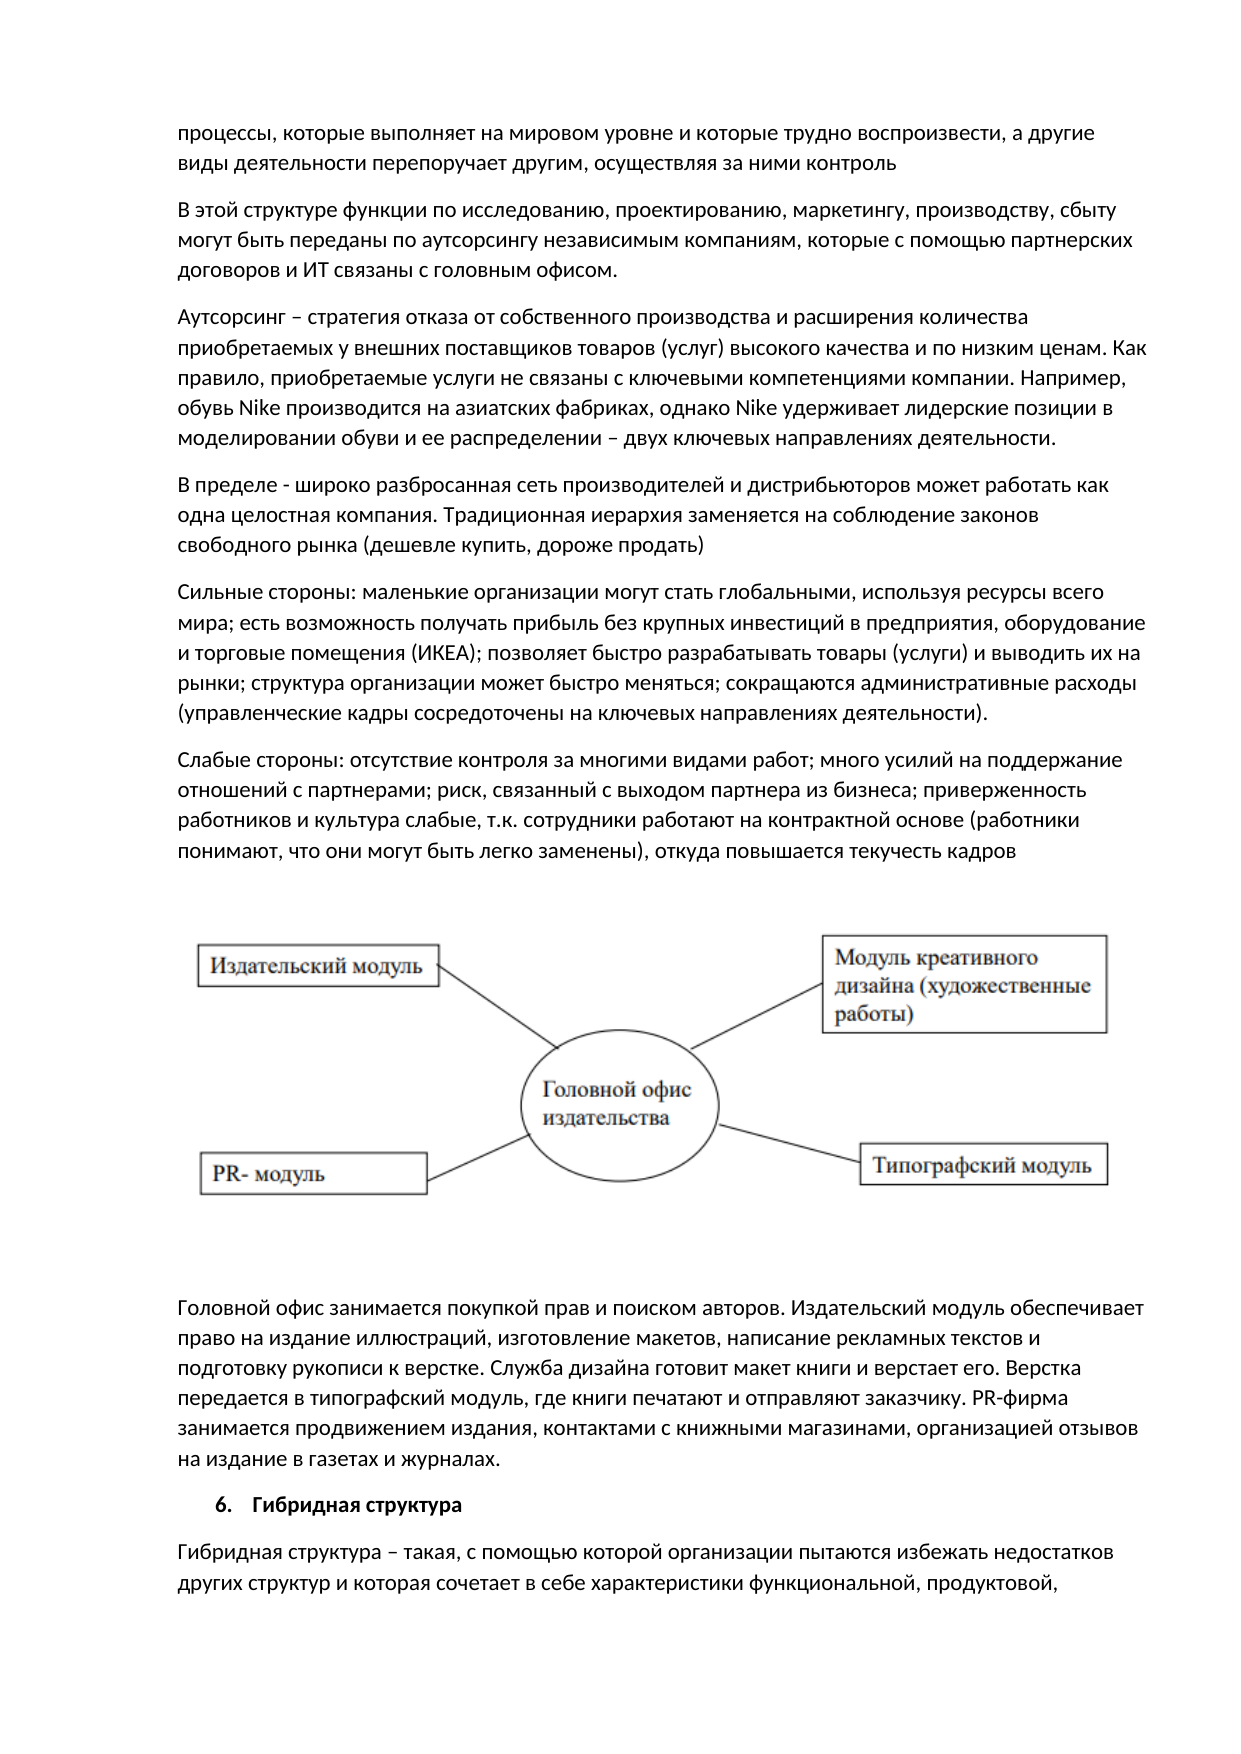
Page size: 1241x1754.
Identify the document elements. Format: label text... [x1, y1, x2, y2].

picture [177, 882, 1152, 1274]
list Гибридная структура [215, 1491, 1152, 1519]
text В пределе - широко разбросанная сеть производителей и дистрибьюторов может работать как одна целостная компания. Традиционная иерархия заменяется на соблюдение законов свободного рынка (дешевле купить, дороже продать) [177, 470, 1152, 559]
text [177, 118, 1152, 176]
text Аутсорсинг – стратегия отказа от собственного производства и расширения количества приобретаемых у внешних поставщиков товаров (услуг) высокого качества и по низким ценам. Как правило, приобретаемые услуги не связаны с ключевыми компетенциями компании. Например, обувь Nike производится на азиатских фабриках, однако Nike удерживает лидерские позиции в моделировании обуви и ее распределении – двух ключевых направлениях деятельности. [177, 302, 1152, 451]
text Головной офис занимается покупкой прав и поиском авторов. Издательский модуль обеспечивает право на издание иллюстраций, изготовление макетов, написание рекламных текстов и подготовку рукописи к верстке. Служба дизайна готовит макет книги и верстает его. Верстка передается в типографский модуль, где книги печатают и отправляют заказчику. PR-фирма занимается продвижением издания, контактами с книжными магазинами, организацией отзывов на издание в газетах и журналах. [177, 1293, 1152, 1472]
text В этой структуре функции по исследованию, проектированию, маркетингу, производству, сбыту могут быть переданы по аутсорсингу независимым компаниям, которые с помощью партнерских договоров и ИТ связаны с головным офисом. [177, 195, 1152, 284]
text Слабые стороны: отсутствие контроля за многими видами работ; много усилий на поддержание отношений с партнерами; риск, связанный с выходом партнера из бизнеса; приверженность работников и культура слабые, т.к. сотрудники работают на контрактной основе (работники понимают, что они могут быть легко заменены), откуда повышается текучесть кадров [177, 745, 1152, 864]
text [177, 1537, 1152, 1596]
text Сильные стороны: маленькие организации могут стать глобальными, используя ресурсы всего мира; есть возможность получать прибыль без крупных инвестиций в предприятия, оборудование и торговые помещения (ИКЕА); позволяет быстро разрабатывать товары (услуги) и выводить их на рынки; структура организации может быстро меняться; сокращаются административные расходы (управленческие кадры сосредоточены на ключевых направлениях деятельности). [177, 577, 1152, 726]
